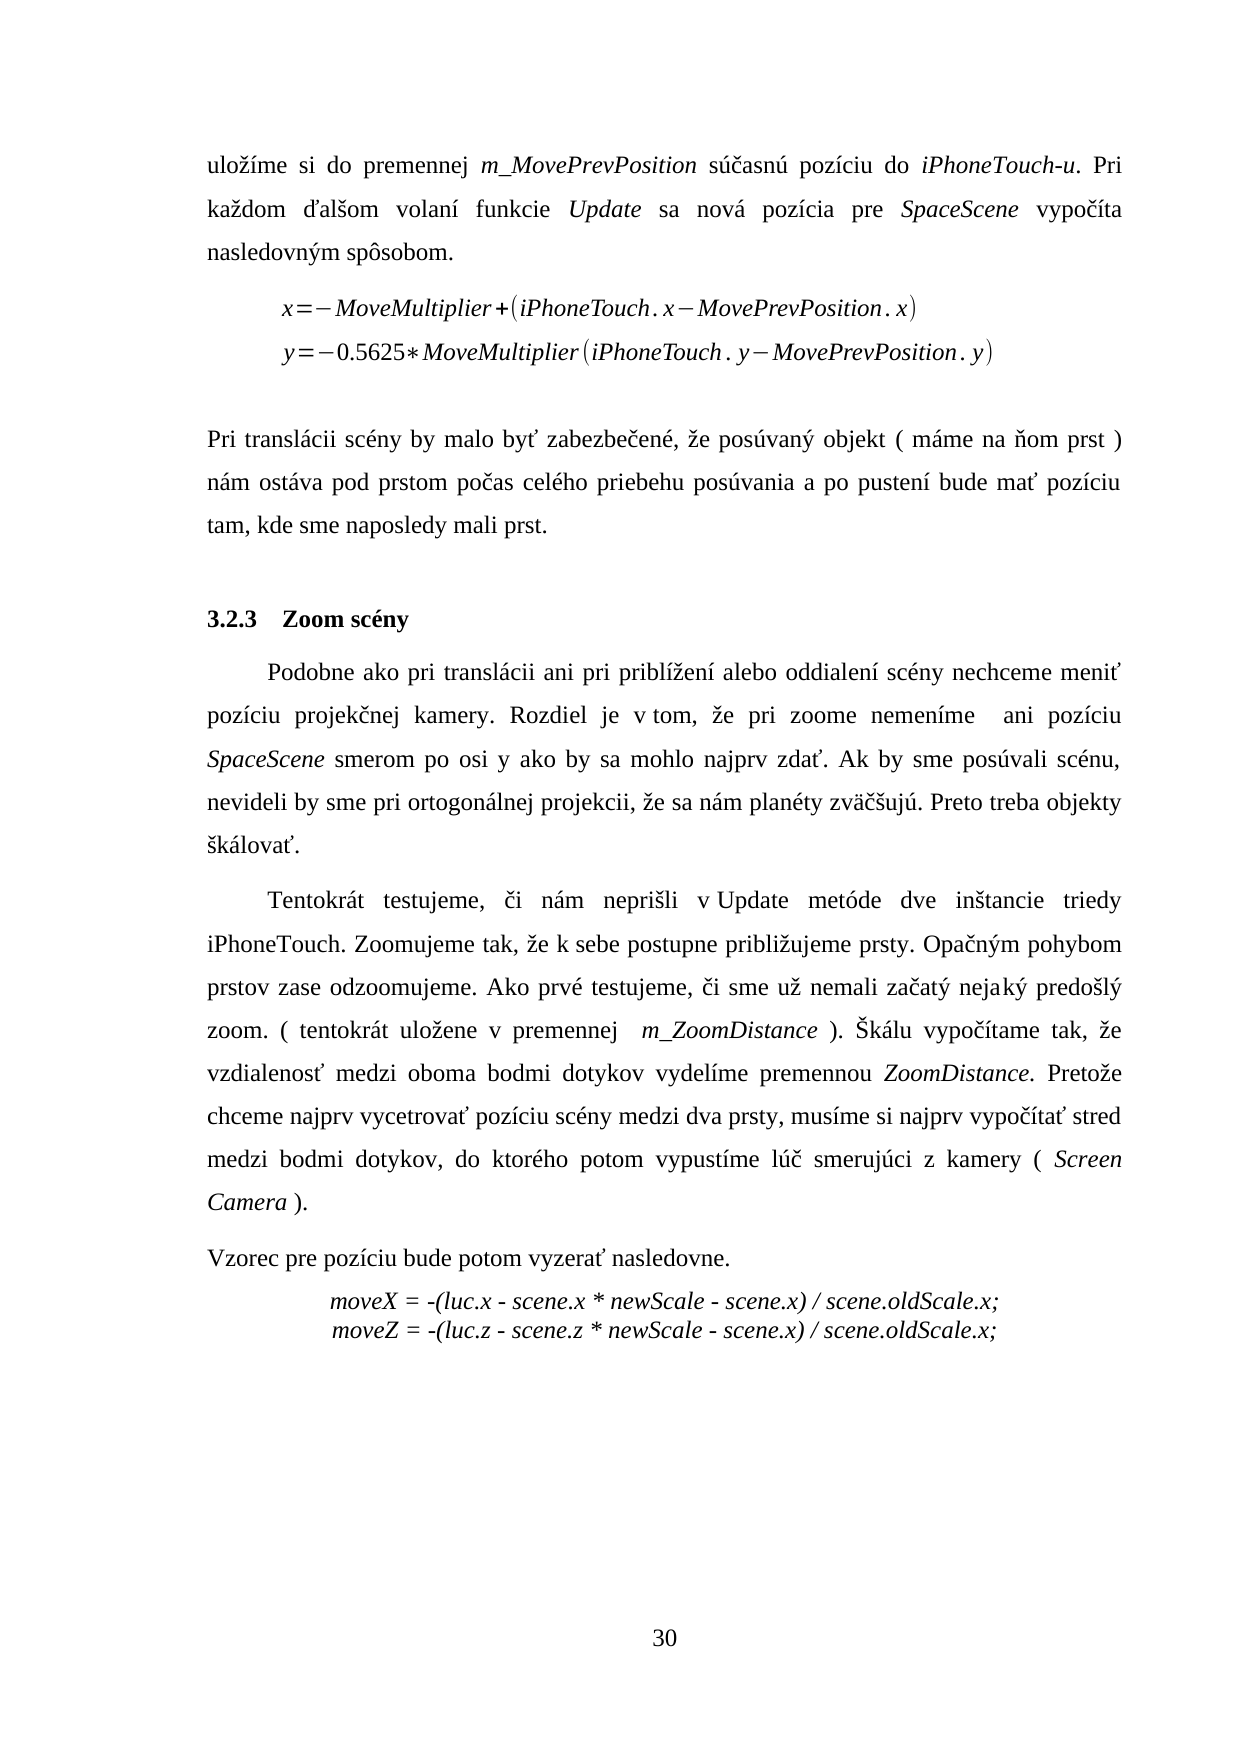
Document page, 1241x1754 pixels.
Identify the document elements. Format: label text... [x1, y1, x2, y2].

text Podobne ako pri translácii ani pri priblížení alebo oddialení scény nechceme meniť pozíciu projekčnej kamery. Rozdiel je v tom, že pri zoome nemeníme ani pozíciu SpaceScene smerom po osi y ako by sa mohlo najprv zdať. Ak by sme posúvali scénu, nevideli by sme pri ortogonálnej projekcii, že sa nám planéty zväčšujú. Preto treba objekty škálovať. [207, 657, 1122, 859]
subtitle Zoom scény [207, 604, 1122, 632]
text Vzorec pre pozíciu bude potom vyzerať nasledovne. [207, 1243, 1122, 1272]
text Pri translácii scény by malo byť zabezbečené, že posúvaný objekt ( máme na ňom prst ) nám ostáva pod prstom počas celého priebehu posúvania a po pustení bude mať pozíciu tam, kde sme naposledy mali prst. [207, 424, 1122, 539]
text moveX = -(luc.x - scene.x * newScale - scene.x) / scene.oldScale.x; [207, 1286, 1122, 1315]
text Tentokrát testujeme, či nám neprišli v Update metóde dve inštancie triedy iPhoneTouch. Zoomujeme tak, že k sebe postupne približujeme prsty. Opačným pohybom prstov zase odzoomujeme. Ako prvé testujeme, či sme už nemali začatý nejaký predošlý zoom. ( tentokrát uložene v premennej m_ZoomDistance ). Škálu vypočítame tak, že vzdialenosť medzi oboma bodmi dotykov vydelíme premennou ZoomDistance. Pretože chceme najprv vycetrovať pozíciu scény medzi dva prsty, musíme si najprv vypočítať stred medzi bodmi dotykov, do ktorého potom vypustíme lúč smerujúci z kamery ( Screen Camera ). [207, 886, 1122, 1216]
text moveZ = -(luc.z - scene.z * newScale - scene.x) / scene.oldScale.x; [207, 1315, 1122, 1344]
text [207, 151, 1122, 266]
